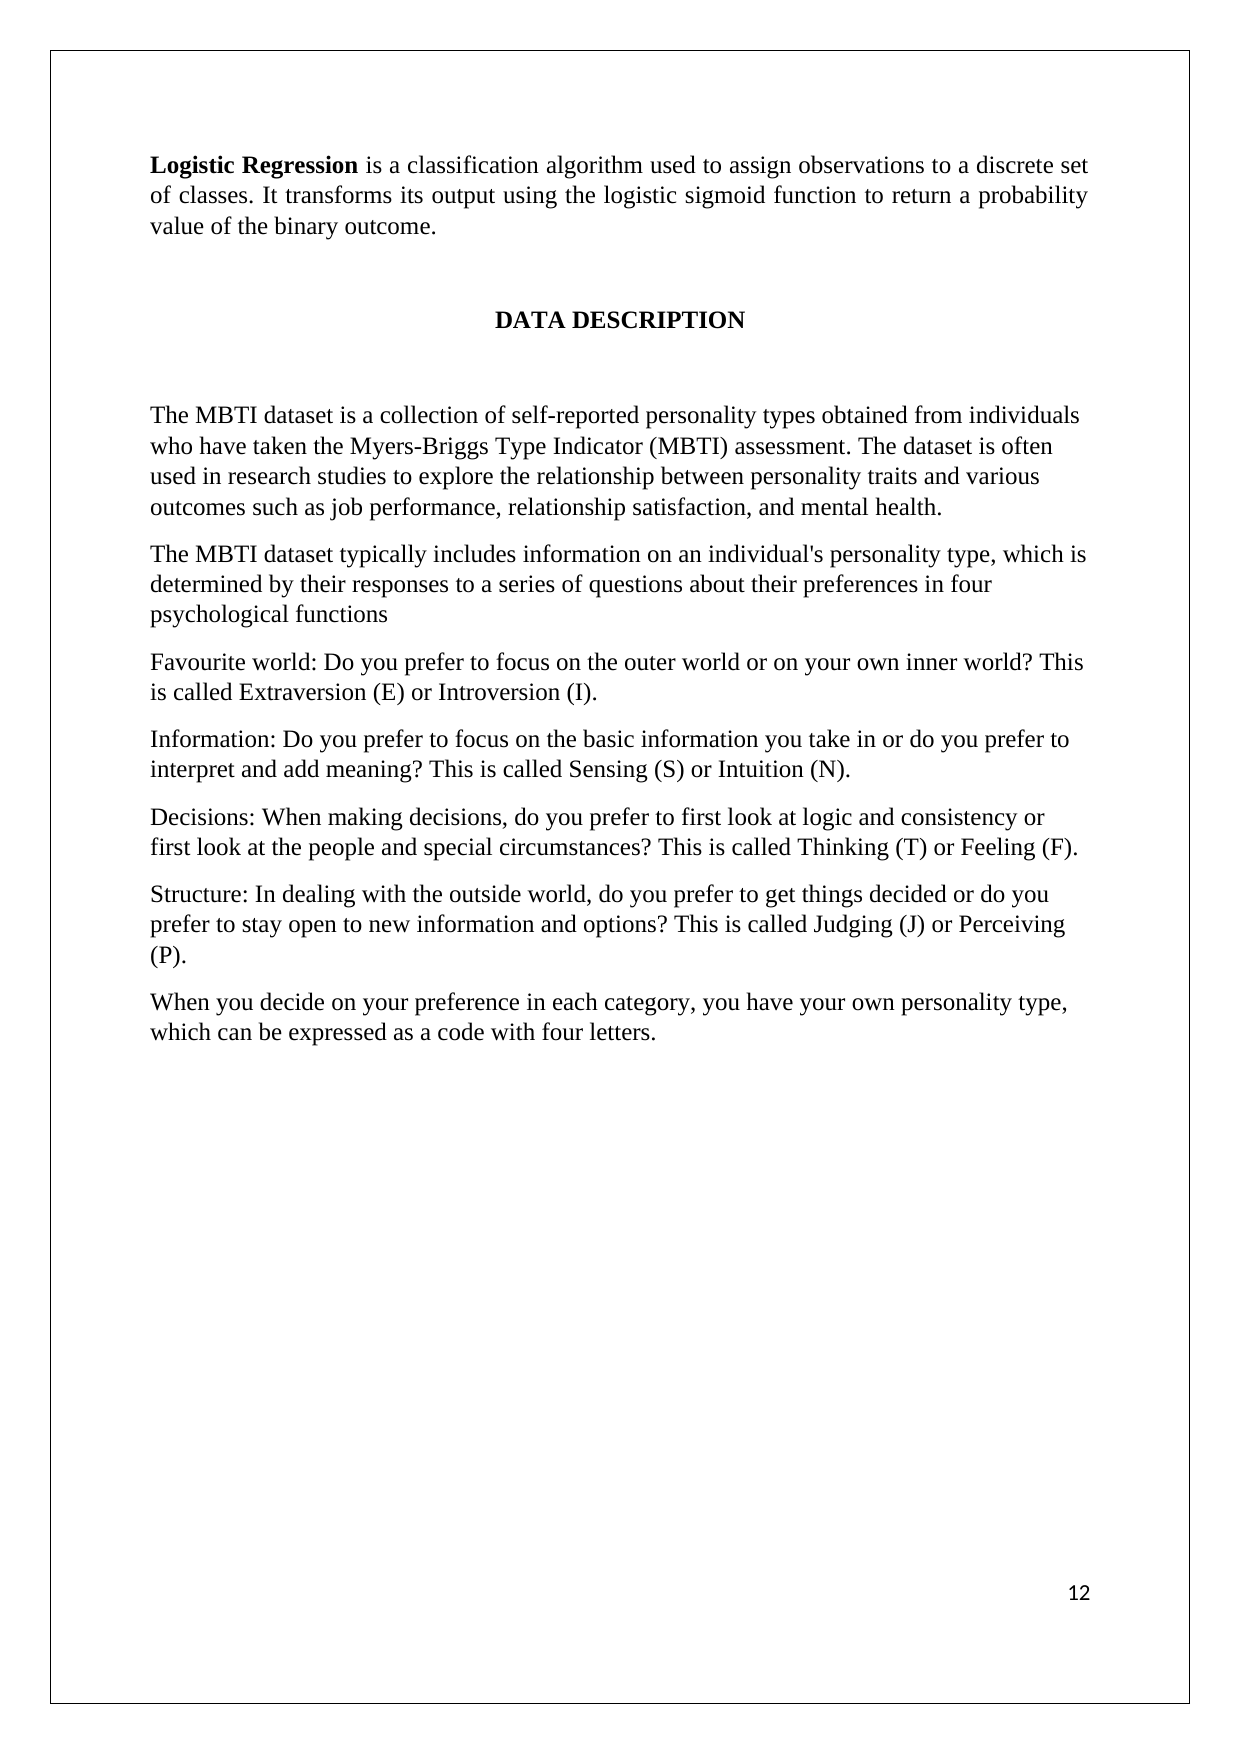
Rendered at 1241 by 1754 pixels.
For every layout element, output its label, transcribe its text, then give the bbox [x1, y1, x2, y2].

text Structure: In dealing with the outside world, do you prefer to get things decided or do you prefer to stay open to new information and options? This is called Judging (J) or Perceiving (P). [150, 879, 1090, 969]
text Favourite world: Do you prefer to focus on the outer world or on your own inner world? This is called Extraversion (E) or Introversion (I). [150, 647, 1090, 706]
text Decisions: When making decisions, do you prefer to first look at logic and consistency or first look at the people and special circumstances? This is called Thinking (T) or Feeling (F). [150, 802, 1090, 861]
text DATA DESCRIPTION [150, 306, 1090, 334]
text Information: Do you prefer to focus on the basic information you take in or do you prefer to interpret and add meaning? This is called Sensing (S) or Intuition (N). [150, 724, 1090, 783]
text The MBTI dataset typically includes information on an individual's personality type, which is determined by their responses to a series of questions about their preferences in four psychological functions [150, 539, 1090, 628]
text The MBTI dataset is a collection of self-reported personality types obtained from individuals who have taken the Myers-Briggs Type Indicator (MBTI) assessment. The dataset is often used in research studies to explore the relationship between personality traits and various outcomes such as job performance, relationship satisfaction, and mental health. [150, 400, 1090, 520]
text When you decide on your preference in each category, you have your own personality type, which can be expressed as a code with four letters. [150, 987, 1090, 1046]
text Logistic Regression is a classification algorithm used to assign observations to a discrete set of classes. It transforms its output using the logistic sigmoid function to return a probability value of the binary outcome. [150, 150, 1090, 239]
